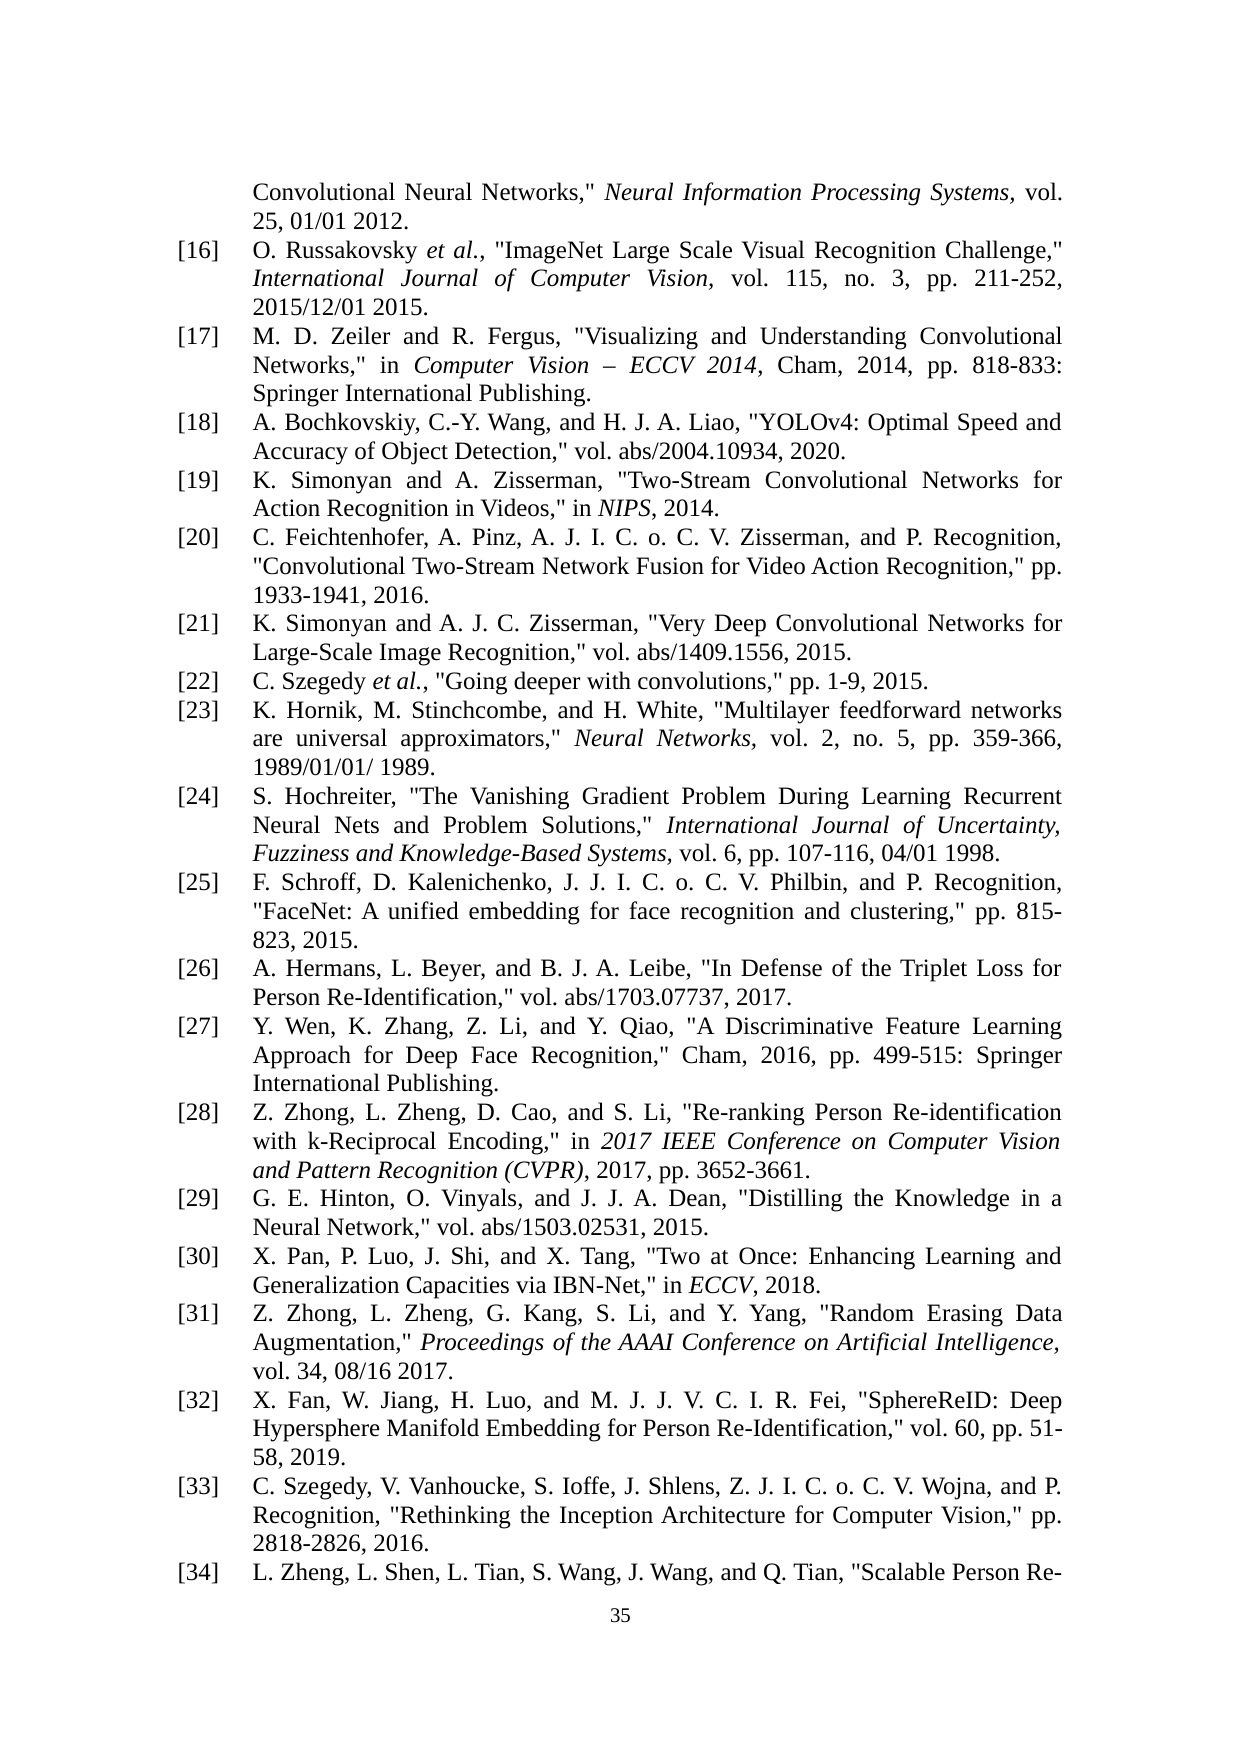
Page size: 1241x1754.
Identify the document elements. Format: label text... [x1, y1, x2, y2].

text [25] F. Schroff, D. Kalenichenko, J. J. I. C. o. C. V. Philbin, and P. Recognition, "FaceNet: A unified embedding for face recognition and clustering," pp. 815-823, 2015. [177, 867, 1063, 953]
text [177, 1557, 1063, 1586]
text [17] M. D. Zeiler and R. Fergus, "Visualizing and Understanding Convolutional Networks," in Computer Vision – ECCV 2014, Cham, 2014, pp. 818-833: Springer International Publishing. [177, 321, 1063, 407]
text [21] K. Simonyan and A. J. C. Zisserman, "Very Deep Convolutional Networks for Large-Scale Image Recognition," vol. abs/1409.1556, 2015. [177, 608, 1063, 666]
text [23] K. Hornik, M. Stinchcombe, and H. White, "Multilayer feedforward networks are universal approximators," Neural Networks, vol. 2, no. 5, pp. 359-366, 1989/01/01/ 1989. [177, 695, 1063, 781]
text [32] X. Fan, W. Jiang, H. Luo, and M. J. J. V. C. I. R. Fei, "SphereReID: Deep Hypersphere Manifold Embedding for Person Re-Identification," vol. 60, pp. 51-58, 2019. [177, 1385, 1063, 1471]
text [30] X. Pan, P. Luo, J. Shi, and X. Tang, "Two at Once: Enhancing Learning and Generalization Capacities via IBN-Net," in ECCV, 2018. [177, 1241, 1063, 1298]
text [27] Y. Wen, K. Zhang, Z. Li, and Y. Qiao, "A Discriminative Feature Learning Approach for Deep Face Recognition," Cham, 2016, pp. 499-515: Springer International Publishing. [177, 1011, 1063, 1097]
text [28] Z. Zhong, L. Zheng, D. Cao, and S. Li, "Re-ranking Person Re-identification with k-Reciprocal Encoding," in 2017 IEEE Conference on Computer Vision and Pattern Recognition (CVPR), 2017, pp. 3652-3661. [177, 1097, 1063, 1183]
text [22] C. Szegedy et al., "Going deeper with convolutions," pp. 1-9, 2015. [177, 666, 1063, 695]
text [19] K. Simonyan and A. Zisserman, "Two-Stream Convolutional Networks for Action Recognition in Videos," in NIPS, 2014. [177, 465, 1063, 522]
text [26] A. Hermans, L. Beyer, and B. J. A. Leibe, "In Defense of the Triplet Loss for Person Re-Identification," vol. abs/1703.07737, 2017. [177, 953, 1063, 1011]
text [20] C. Feichtenhofer, A. Pinz, A. J. I. C. o. C. V. Zisserman, and P. Recognition, "Convolutional Two-Stream Network Fusion for Video Action Recognition," pp. 1933-1941, 2016. [177, 522, 1063, 608]
text [31] Z. Zhong, L. Zheng, G. Kang, S. Li, and Y. Yang, "Random Erasing Data Augmentation," Proceedings of the AAAI Conference on Artificial Intelligence, vol. 34, 08/16 2017. [177, 1298, 1063, 1385]
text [177, 177, 1063, 235]
text [29] G. E. Hinton, O. Vinyals, and J. J. A. Dean, "Distilling the Knowledge in a Neural Network," vol. abs/1503.02531, 2015. [177, 1183, 1063, 1241]
text [24] S. Hochreiter, "The Vanishing Gradient Problem During Learning Recurrent Neural Nets and Problem Solutions," International Journal of Uncertainty, Fuzziness and Knowledge-Based Systems, vol. 6, pp. 107-116, 04/01 1998. [177, 781, 1063, 867]
text [16] O. Russakovsky et al., "ImageNet Large Scale Visual Recognition Challenge," International Journal of Computer Vision, vol. 115, no. 3, pp. 211-252, 2015/12/01 2015. [177, 235, 1063, 321]
text [18] A. Bochkovskiy, C.-Y. Wang, and H. J. A. Liao, "YOLOv4: Optimal Speed and Accuracy of Object Detection," vol. abs/2004.10934, 2020. [177, 407, 1063, 465]
text [33] C. Szegedy, V. Vanhoucke, S. Ioffe, J. Shlens, Z. J. I. C. o. C. V. Wojna, and P. Recognition, "Rethinking the Inception Architecture for Computer Vision," pp. 2818-2826, 2016. [177, 1471, 1063, 1557]
